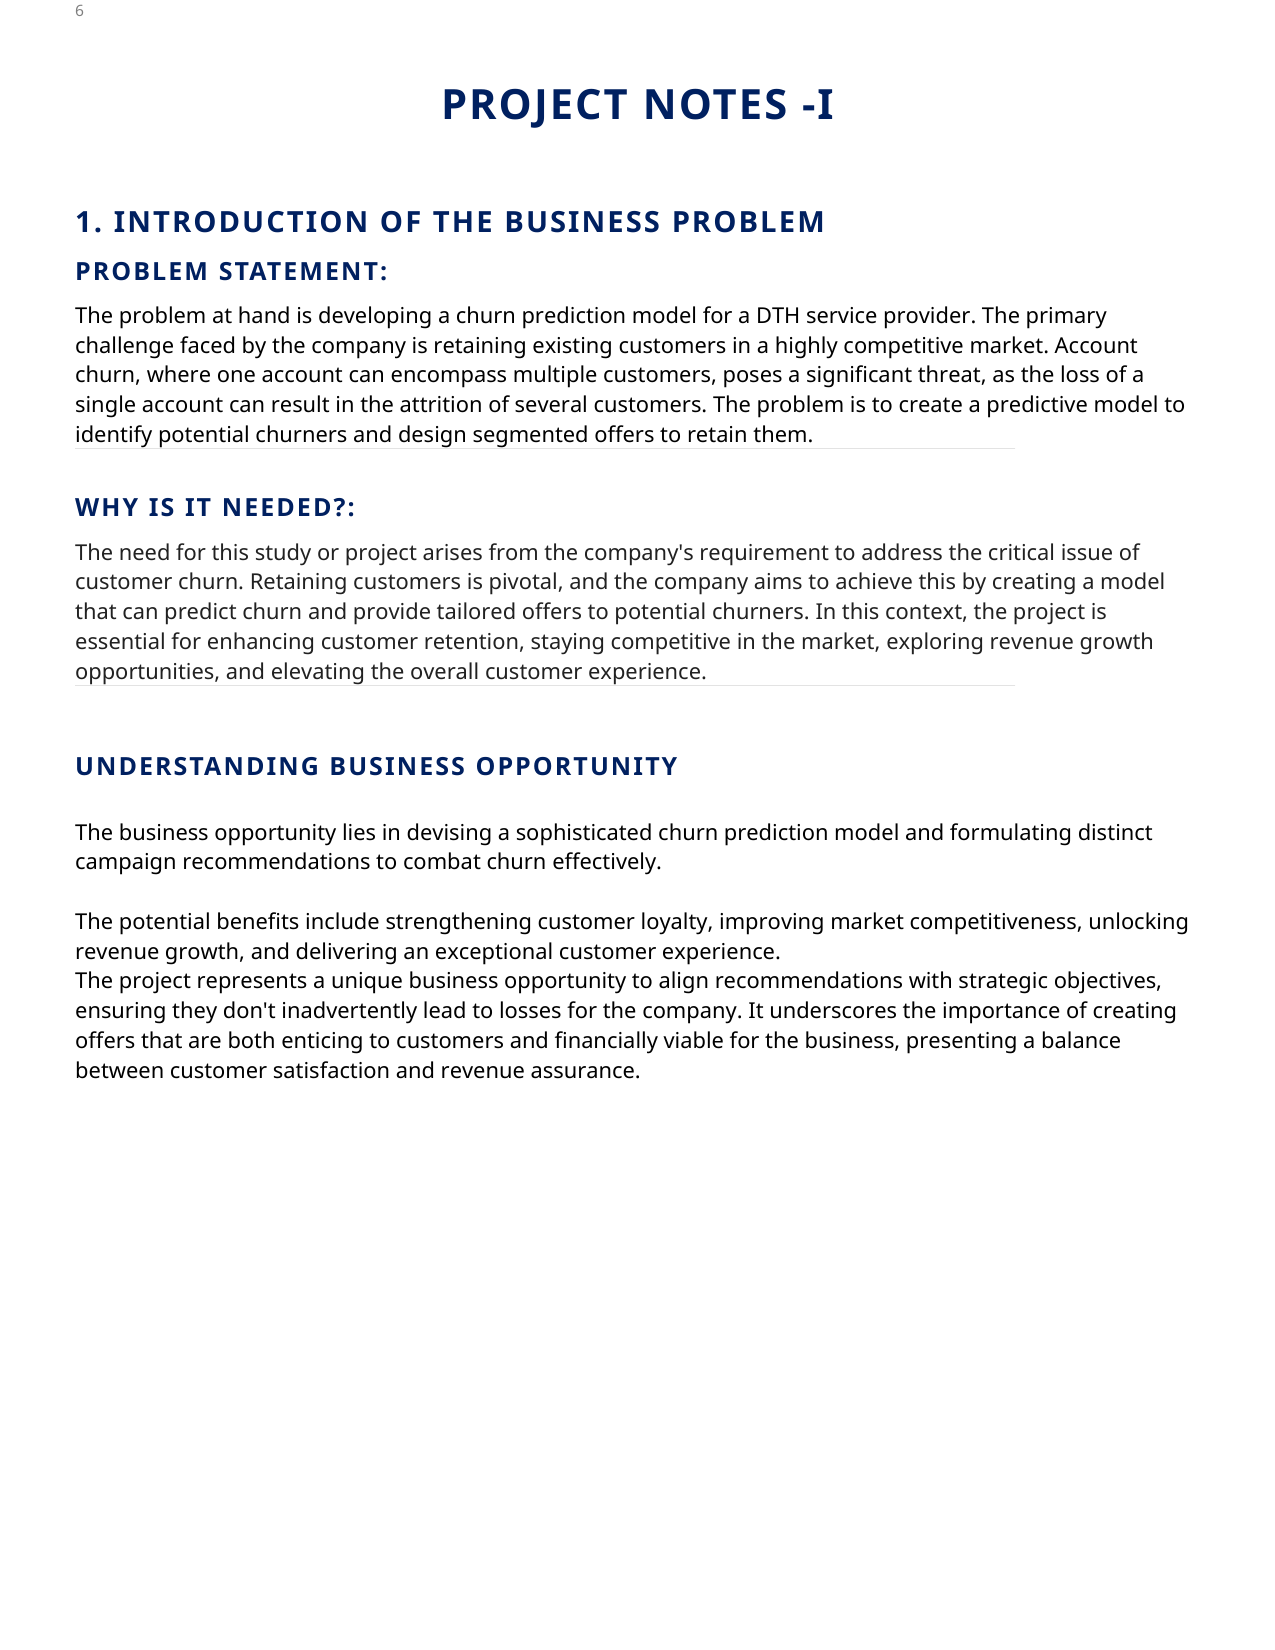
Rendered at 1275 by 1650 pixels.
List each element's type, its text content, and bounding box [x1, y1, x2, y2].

subtitle 1. Introduction of the business problem [75, 201, 1200, 241]
subtitle problem statement: [75, 253, 1200, 287]
text Understanding business opportunity [75, 748, 1200, 782]
subtitle Project Notes -I [75, 75, 1200, 132]
text The need for this study or project arises from the company's requirement to address the critical issue of customer churn. Retaining customers is pivotal, and the company aims to achieve this by creating a model that can predict churn and provide tailored offers to potential churners. In this context, the project is essential for enhancing customer retention, staying competitive in the market, exploring revenue growth opportunities, and elevating the overall customer experience. [75, 537, 1200, 686]
text The project represents a unique business opportunity to align recommendations with strategic objectives, ensuring they don't inadvertently lead to losses for the company. It underscores the importance of creating offers that are both enticing to customers and financially viable for the business, presenting a balance between customer satisfaction and revenue assurance. [75, 965, 1200, 1084]
text The potential benefits include strengthening customer loyalty, improving market competitiveness, unlocking revenue growth, and delivering an exceptional customer experience. [75, 906, 1200, 965]
text The business opportunity lies in devising a sophisticated churn prediction model and formulating distinct campaign recommendations to combat churn effectively. [75, 816, 1200, 876]
subtitle Why Is It Needed?: [75, 490, 1200, 524]
text The problem at hand is developing a churn prediction model for a DTH service provider. The primary challenge faced by the company is retaining existing customers in a highly competitive market. Account churn, where one account can encompass multiple customers, poses a significant threat, as the loss of a single account can result in the attrition of several customers. The problem is to create a predictive model to identify potential churners and design segmented offers to retain them. [75, 300, 1200, 449]
